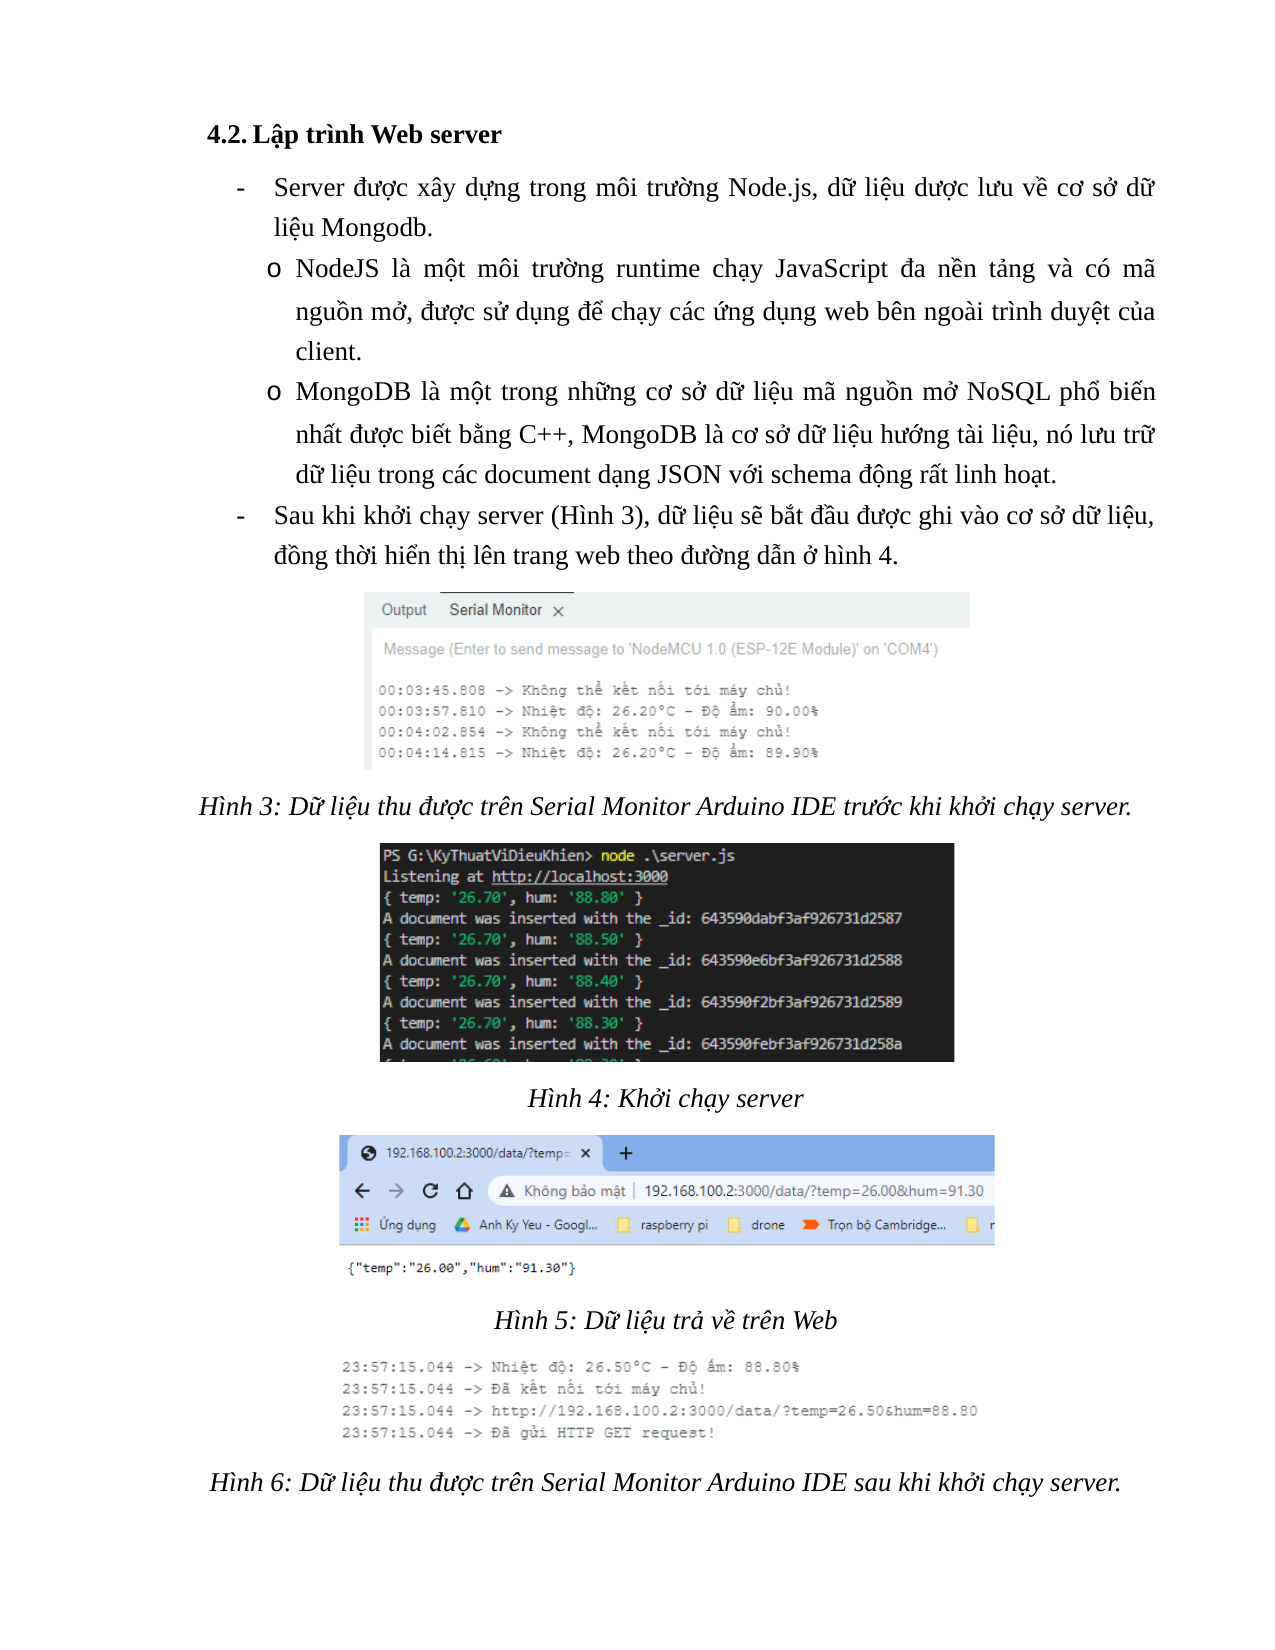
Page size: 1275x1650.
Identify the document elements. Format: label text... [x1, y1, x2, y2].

text Hình 6: Dữ liệu thu được trên Serial Monitor Arduino IDE sau khi khởi chạy server. [177, 1466, 1157, 1497]
picture [363, 592, 971, 770]
text Hình 5: Dữ liệu trả về trên Web [177, 1304, 1157, 1335]
subtitle Lập trình Web server [207, 118, 1157, 149]
text Hình 3: Dữ liệu thu được trên Serial Monitor Arduino IDE trước khi khởi chạy server. [177, 790, 1157, 821]
list Server được xây dựng trong môi trường Node.js, dữ liệu dược lưu về cơ sở dữ liệu Mongodb. [236, 171, 1157, 243]
picture [379, 843, 955, 1062]
list MongoDB là một trong những cơ sở dữ liệu mã nguồn mở NoSQL phổ biến nhất được biết bằng C++, MongoDB là cơ sở dữ liệu hướng tài liệu, nó lưu trữ dữ liệu trong các document dạng JSON với schema động rất linh hoạt. [266, 375, 1157, 490]
text Hình 4: Khởi chạy server [177, 1083, 1157, 1114]
list Sau khi khởi chạy server (Hình 3), dữ liệu sẽ bắt đầu được ghi vào cơ sở dữ liệu, đồng thời hiển thị lên trang web theo đường dẫn ở hình 4. [236, 499, 1157, 571]
picture [336, 1356, 998, 1446]
picture [339, 1135, 995, 1284]
list NodeJS là một môi trường runtime chạy JavaScript đa nền tảng và có mã nguồn mở, được sử dụng để chạy các ứng dụng web bên ngoài trình duyệt của client. [266, 252, 1157, 366]
